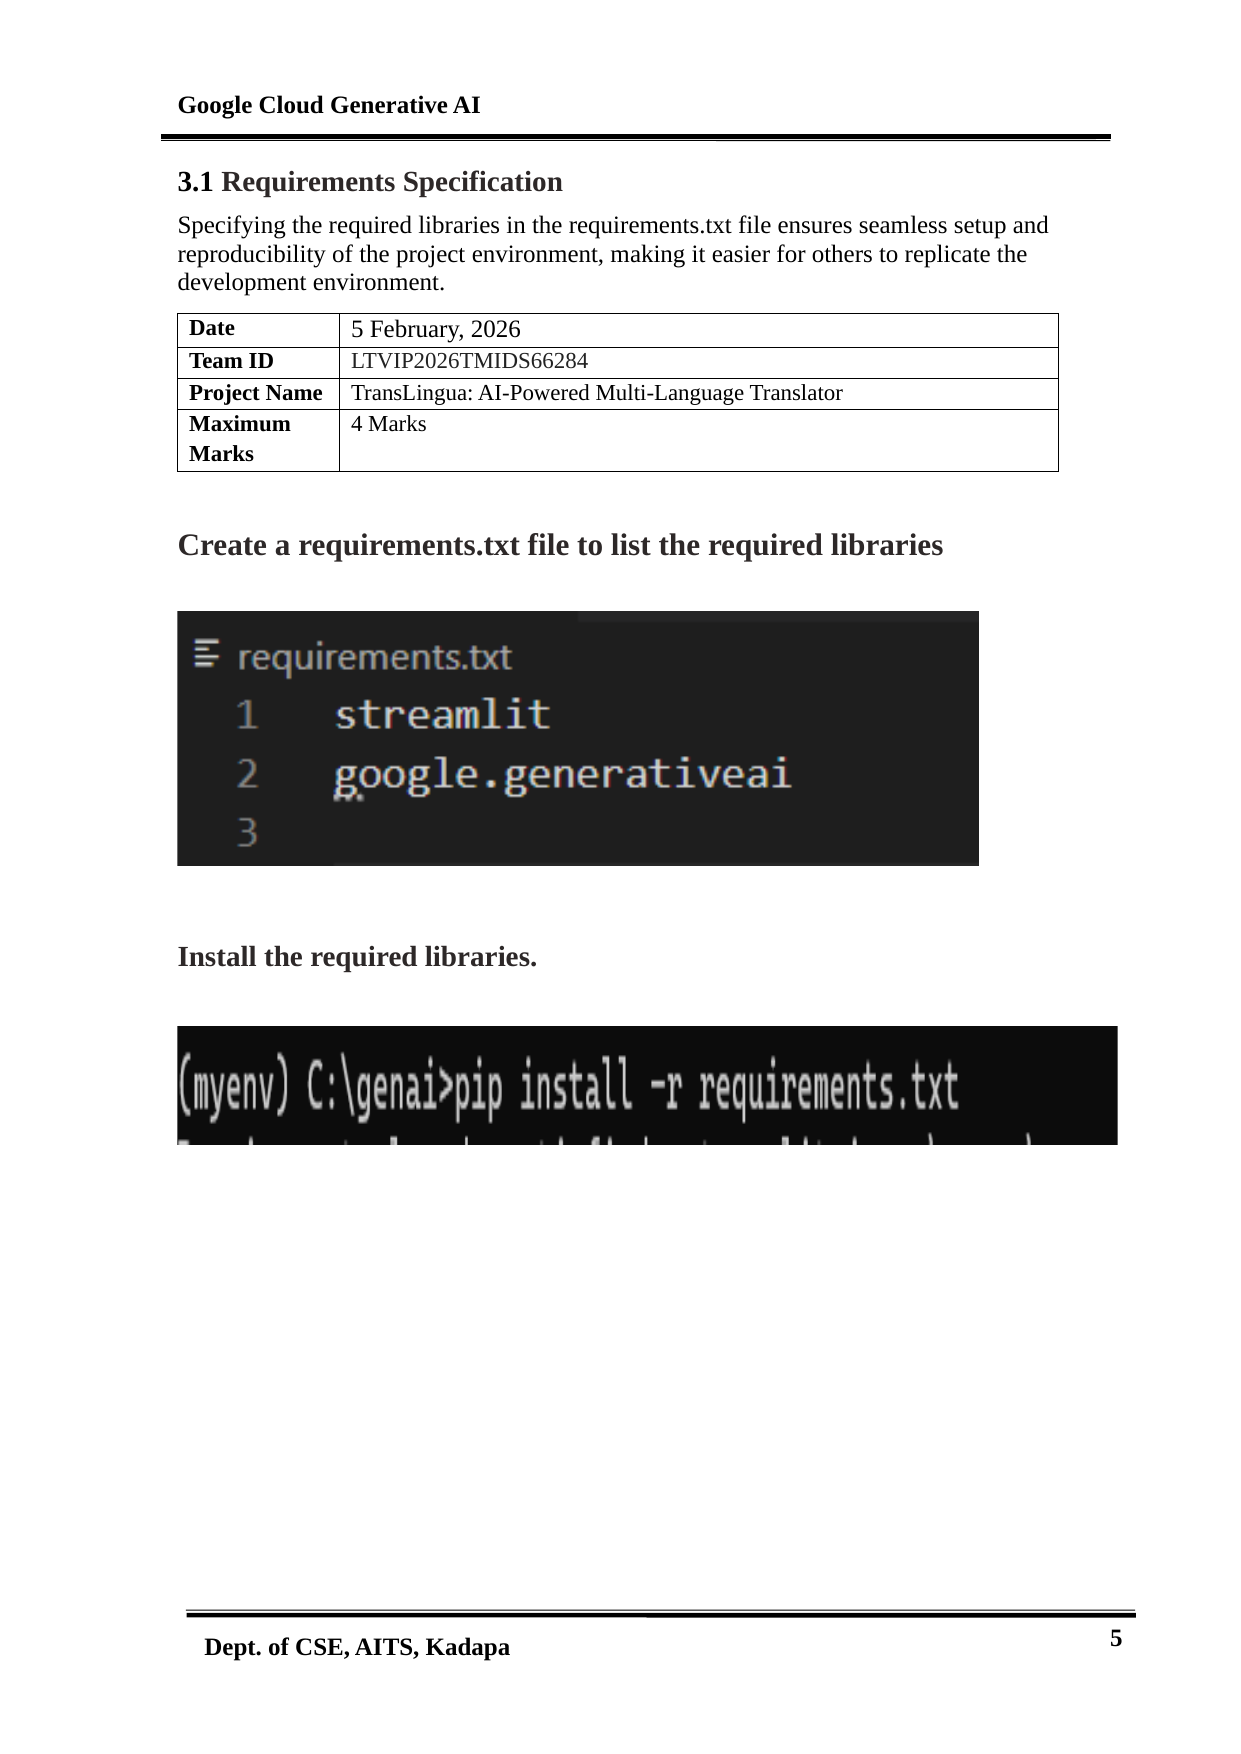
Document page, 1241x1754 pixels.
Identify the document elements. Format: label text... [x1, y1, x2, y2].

table_header Date [178, 314, 339, 347]
picture [177, 1026, 1118, 1145]
table_cell LTVIP2026TMIDS66284 [340, 348, 1058, 378]
text Specifying the required libraries in the requirements.txt file ensures seamless setup and reproducibility of the project environment, making it easier for others to replicate the development environment. [177, 210, 1122, 296]
subtitle Install the required libraries. [177, 935, 1122, 973]
table_cell Project Name [178, 379, 339, 409]
table_cell TransLingua: AI-Powered Multi-Language Translator [340, 379, 1058, 409]
table_header 5 February, 2026 [340, 314, 1058, 347]
table_cell 4 Marks [340, 410, 1058, 471]
subtitle 3.1 Requirements Specification [177, 150, 1122, 197]
table_cell Maximum Marks [178, 410, 339, 471]
subtitle Create a requirements.txt file to list the required libraries [177, 524, 1122, 562]
picture [177, 611, 979, 866]
table_cell Team ID [178, 348, 339, 378]
